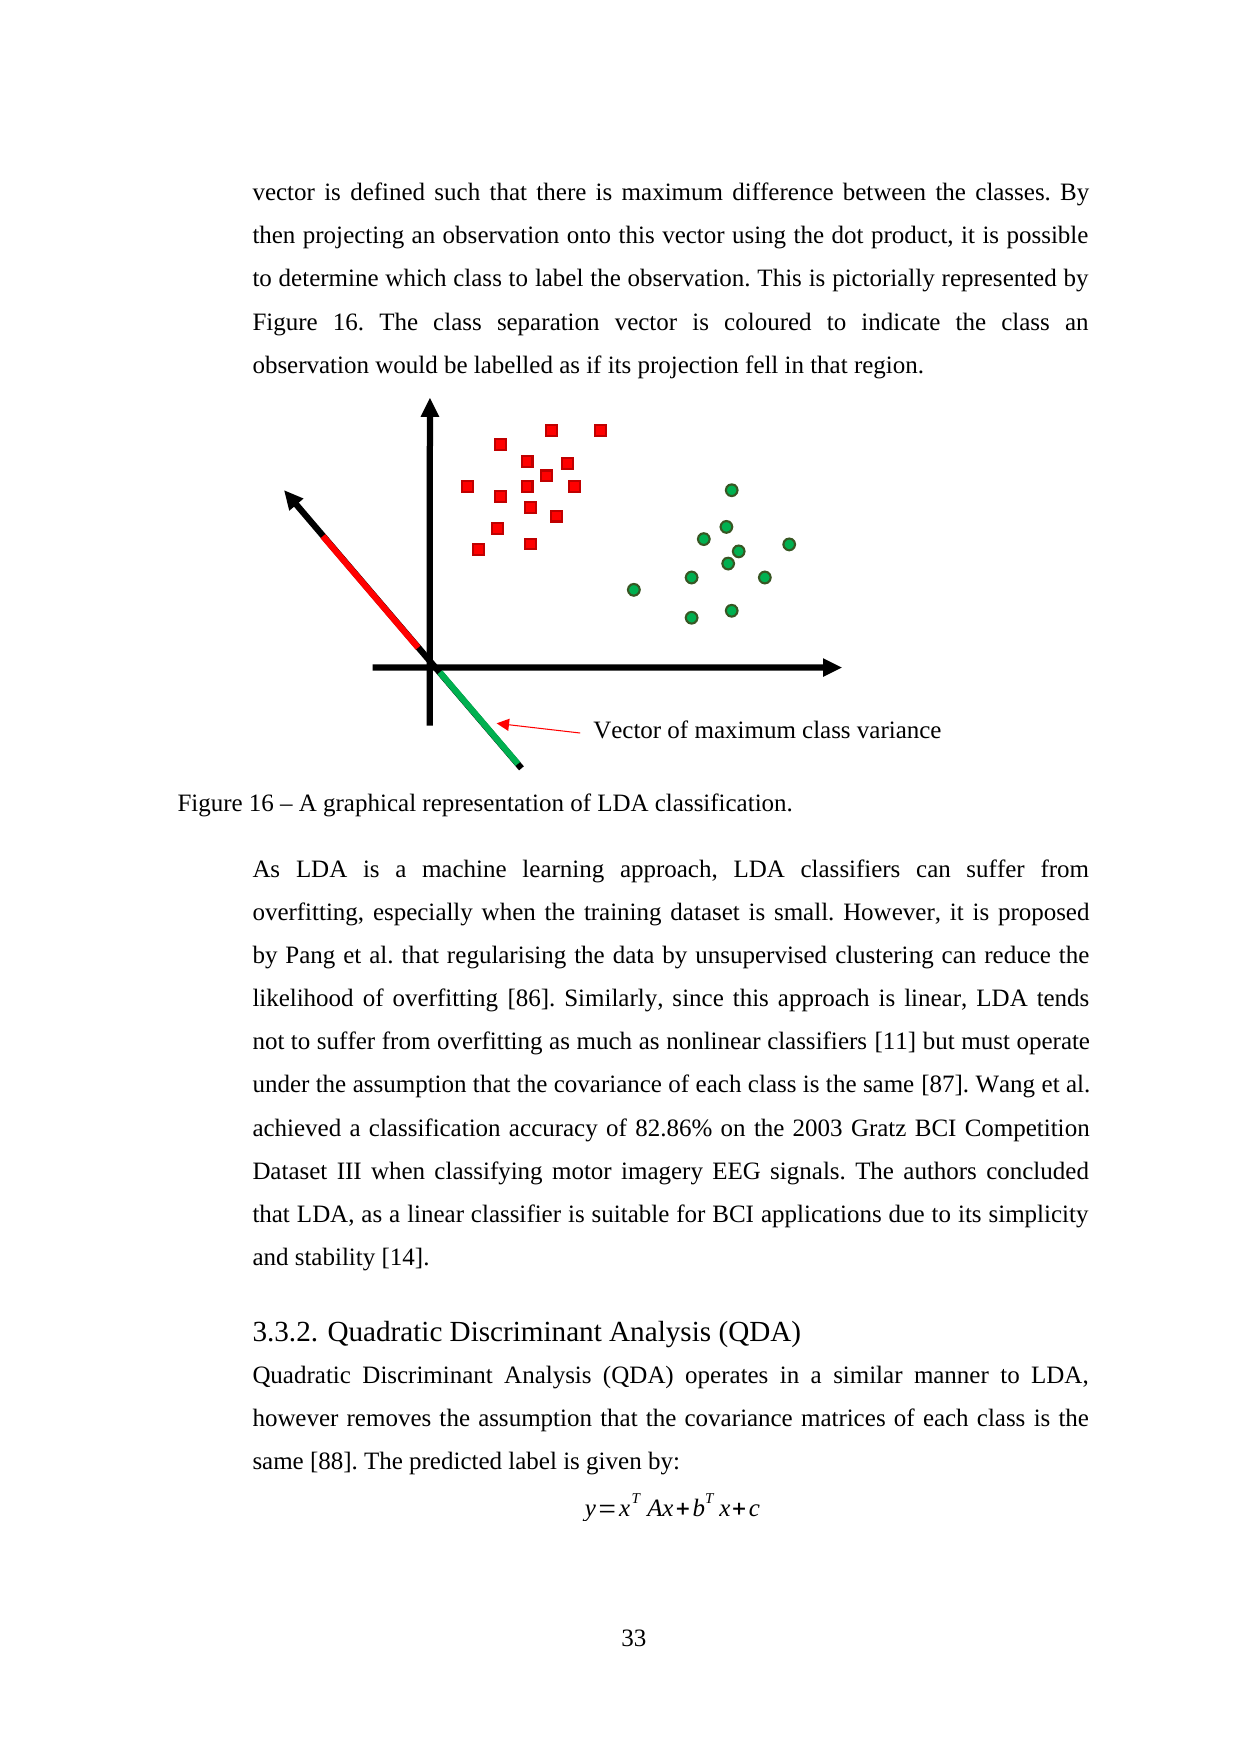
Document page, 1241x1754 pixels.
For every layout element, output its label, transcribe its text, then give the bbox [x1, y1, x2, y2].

subtitle Quadratic Discriminant Analysis (QDA) [252, 1314, 1090, 1347]
text As LDA is a machine learning approach, LDA classifiers can suffer from overfitting, especially when the training dataset is small. However, it is proposed by Pang et al. that regularising the data by unsupervised clustering can reduce the likelihood of overfitting [86]. Similarly, since this approach is linear, LDA tends not to suffer from overfitting as much as nonlinear classifiers [11] but must operate under the assumption that the covariance of each class is the same [87]. Wang et al. achieved a classification accuracy of 82.86% on the 2003 Gratz BCI Competition Dataset III when classifying motor imagery EEG signals. The authors concluded that LDA, as a linear classifier is suitable for BCI applications due to its simplicity and stability [14]. [252, 854, 1090, 1271]
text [252, 177, 1090, 378]
text Quadratic Discriminant Analysis (QDA) operates in a similar manner to LDA, however removes the assumption that the covariance matrices of each class is the same [88]. The predicted label is given by: [252, 1360, 1090, 1475]
